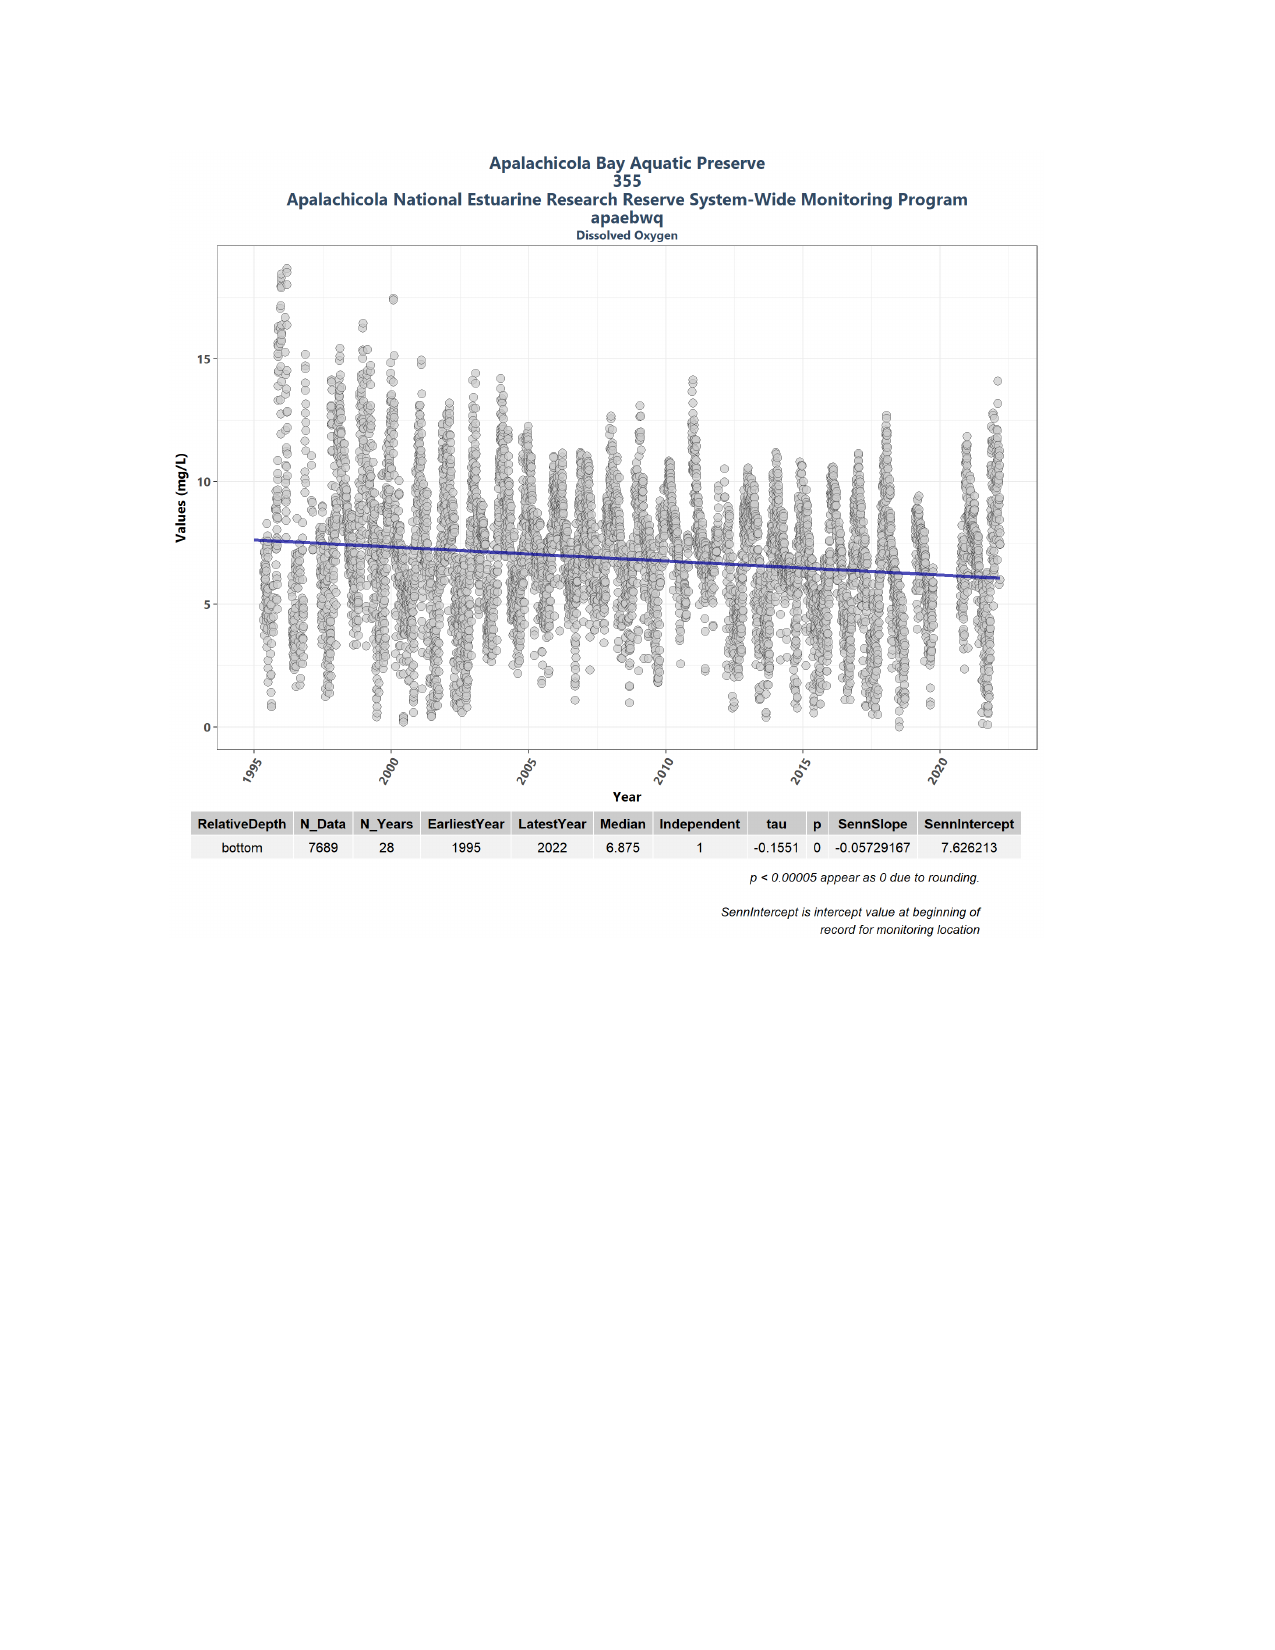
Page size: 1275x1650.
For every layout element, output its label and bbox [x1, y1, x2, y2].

picture [168, 150, 1044, 938]
